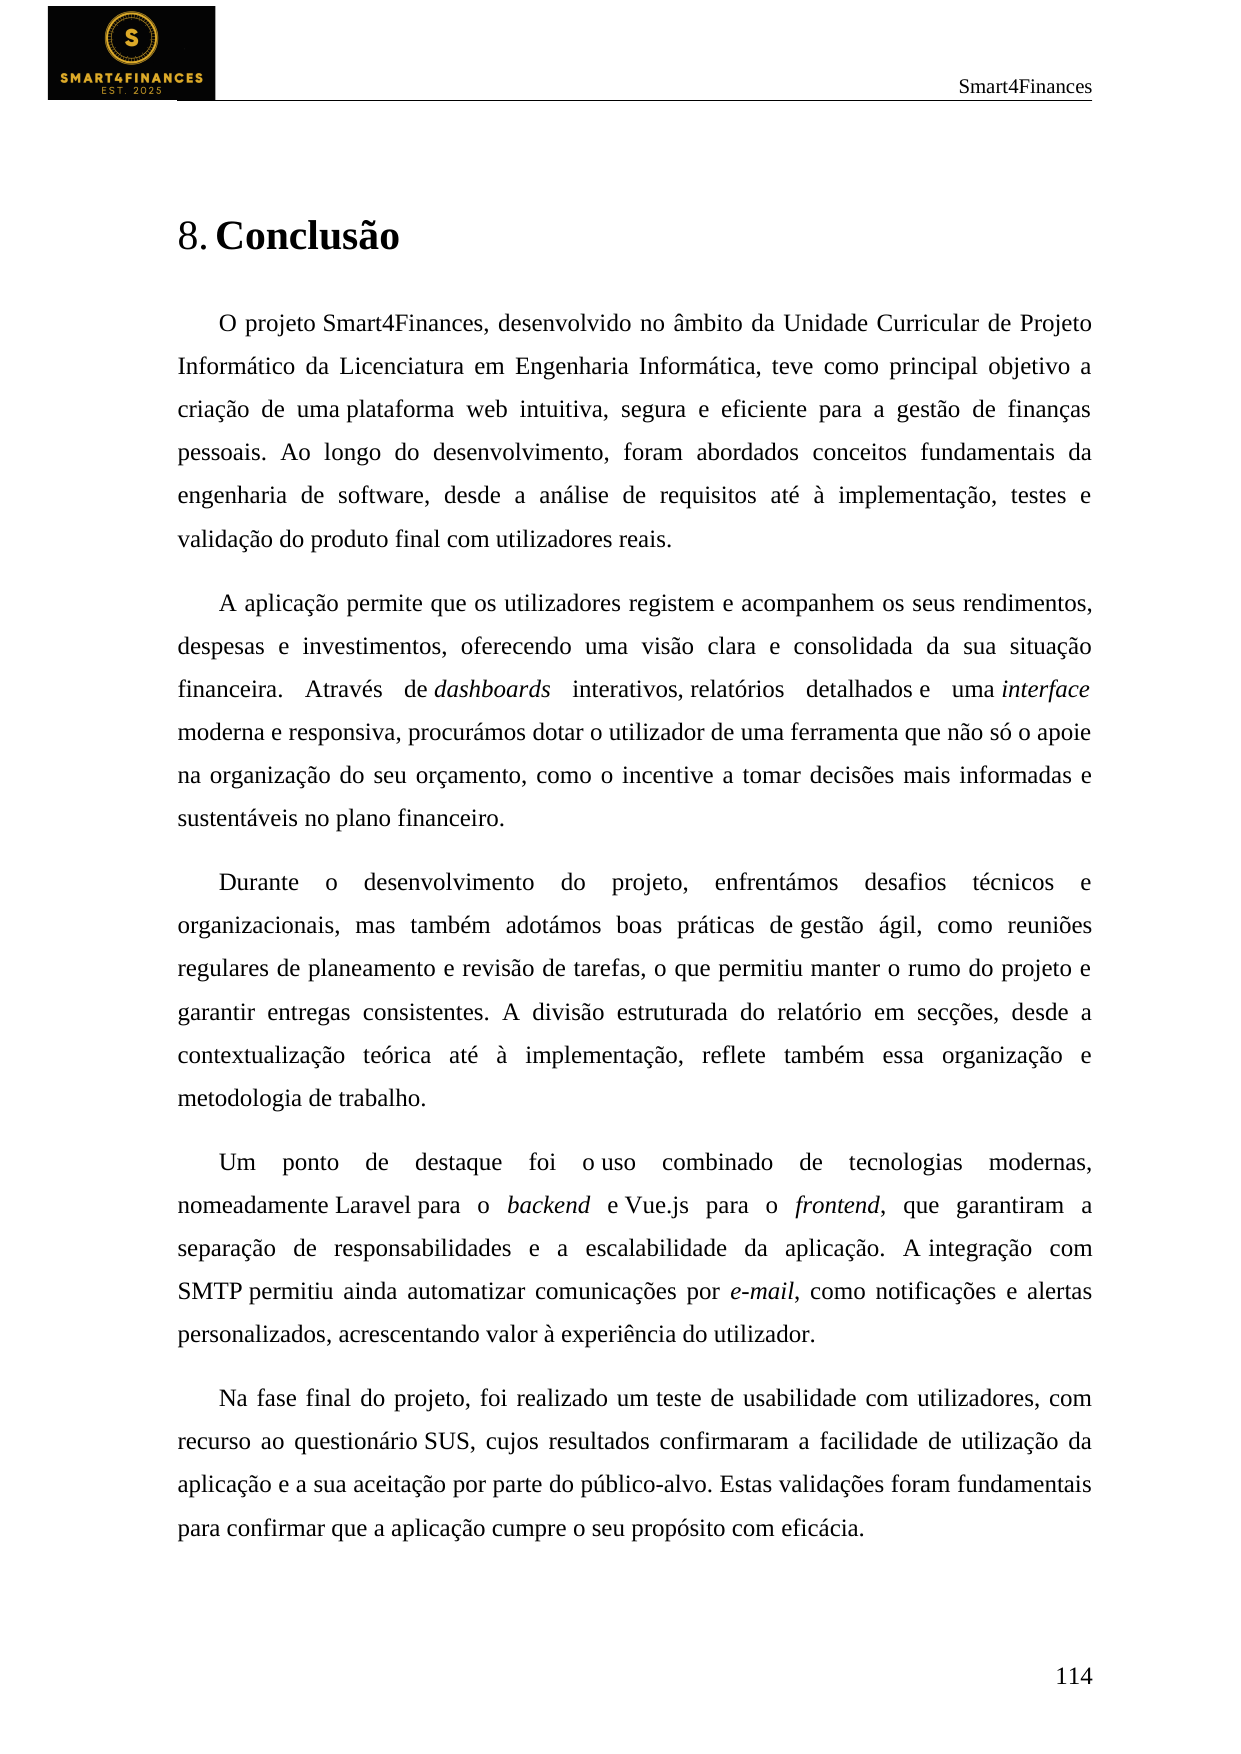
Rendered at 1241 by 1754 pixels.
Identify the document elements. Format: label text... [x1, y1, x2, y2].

text A aplicação permite que os utilizadores registem e acompanhem os seus rendimentos, despesas e investimentos, oferecendo uma visão clara e consolidada da sua situação financeira. Através de dashboards interativos, relatórios detalhados e uma interface moderna e responsiva, procurámos dotar o utilizador de uma ferramenta que não só o apoie na organização do seu orçamento, como o incentive a tomar decisões mais informadas e sustentáveis no plano financeiro. [177, 588, 1092, 832]
text O projeto Smart4Finances, desenvolvido no âmbito da Unidade Curricular de Projeto Informático da Licenciatura em Engenharia Informática, teve como principal objetivo a criação de uma plataforma web intuitiva, segura e eficiente para a gestão de finanças pessoais. Ao longo do desenvolvimento, foram abordados conceitos fundamentais da engenharia de software, desde a análise de requisitos até à implementação, testes e validação do produto final com utilizadores reais. [177, 308, 1092, 552]
text Durante o desenvolvimento do projeto, enfrentámos desafios técnicos e organizacionais, mas também adotámos boas práticas de gestão ágil, como reuniões regulares de planeamento e revisão de tarefas, o que permitiu manter o rumo do projeto e garantir entregas consistentes. A divisão estruturada do relatório em secções, desde a contextualização teórica até à implementação, reflete também essa organização e metodologia de trabalho. [177, 867, 1092, 1112]
text Na fase final do projeto, foi realizado um teste de usabilidade com utilizadores, com recurso ao questionário SUS, cujos resultados confirmaram a facilidade de utilização da aplicação e a sua aceitação por parte do público-alvo. Estas validações foram fundamentais para confirmar que a aplicação cumpre o seu propósito com eficácia. [177, 1383, 1092, 1541]
picture [47, 6, 216, 100]
subtitle Conclusão [177, 210, 1092, 258]
text Um ponto de destaque foi o uso combinado de tecnologias modernas, nomeadamente Laravel para o backend e Vue.js para o frontend, que garantiram a separação de responsabilidades e a escalabilidade da aplicação. A integração com SMTP permitiu ainda automatizar comunicações por e-mail, como notificações e alertas personalizados, acrescentando valor à experiência do utilizador. [177, 1147, 1092, 1348]
